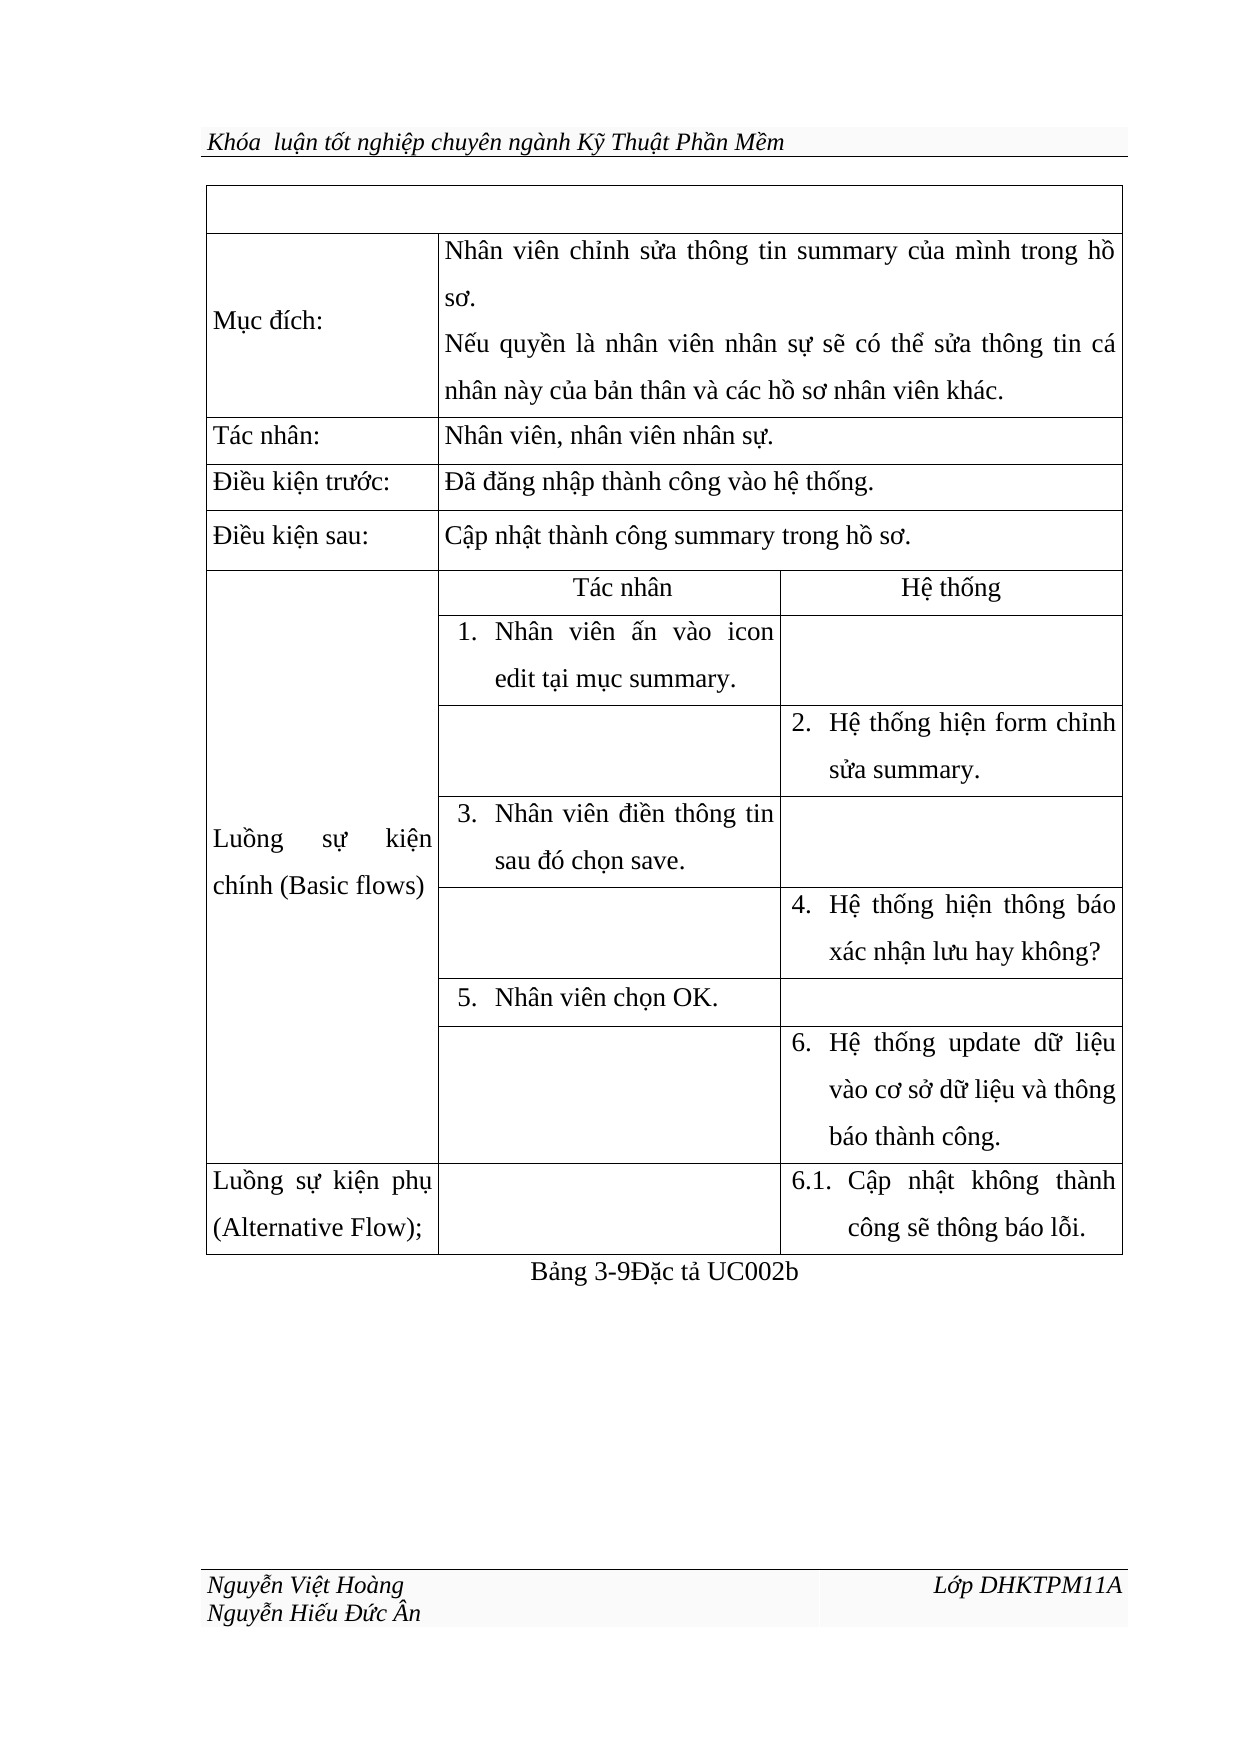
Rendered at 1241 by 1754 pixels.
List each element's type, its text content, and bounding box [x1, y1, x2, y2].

table_cell Nhân viên chọn OK. [439, 979, 780, 1026]
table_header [207, 186, 1122, 233]
table_cell Hệ thống hiện form chỉnh sửa summary. [781, 706, 1122, 796]
table_cell [781, 616, 1122, 705]
table_cell [439, 706, 780, 796]
table_cell Điều kiện trước: [207, 465, 438, 510]
table_cell Nhân viên điền thông tin sau đó chọn save. [439, 797, 780, 887]
table_cell Đã đăng nhập thành công vào hệ thống. [439, 465, 1122, 510]
table_cell Cập nhật không thành công sẽ thông báo lỗi. [781, 1164, 1122, 1254]
table_cell [781, 979, 1122, 1026]
table_cell [439, 888, 780, 978]
table_cell Luồng sự kiện phụ (Alternative Flow); [207, 1164, 438, 1254]
table_cell [439, 1027, 780, 1163]
table_cell Cập nhật thành công summary trong hồ sơ. [439, 511, 1122, 570]
table_cell Tác nhân [439, 571, 780, 614]
table_cell Nhân viên, nhân viên nhân sự. [439, 418, 1122, 463]
table_cell Tác nhân: [207, 418, 438, 463]
table_cell Luồng sự kiện chính (Basic flows) [207, 571, 438, 1163]
table_cell Mục đích: [207, 234, 438, 417]
table_cell Hệ thống hiện thông báo xác nhận lưu hay không? [781, 888, 1122, 978]
table_cell Nhân viên ấn vào icon edit tại mục summary. [439, 616, 780, 705]
table_cell Hệ thống update dữ liệu vào cơ sở dữ liệu và thông báo thành công. [781, 1027, 1122, 1163]
table_cell [781, 797, 1122, 887]
table_cell Điều kiện sau: [207, 511, 438, 570]
table_cell Hệ thống [781, 571, 1122, 614]
table_cell Nhân viên chỉnh sửa thông tin summary của mình trong hồ sơ. Nếu quyền là nhân viên nhân sự sẽ có thể sửa thông tin cá nhân này của bản thân và các hồ sơ nhân viên khác. [439, 234, 1122, 417]
table_cell [439, 1164, 780, 1254]
